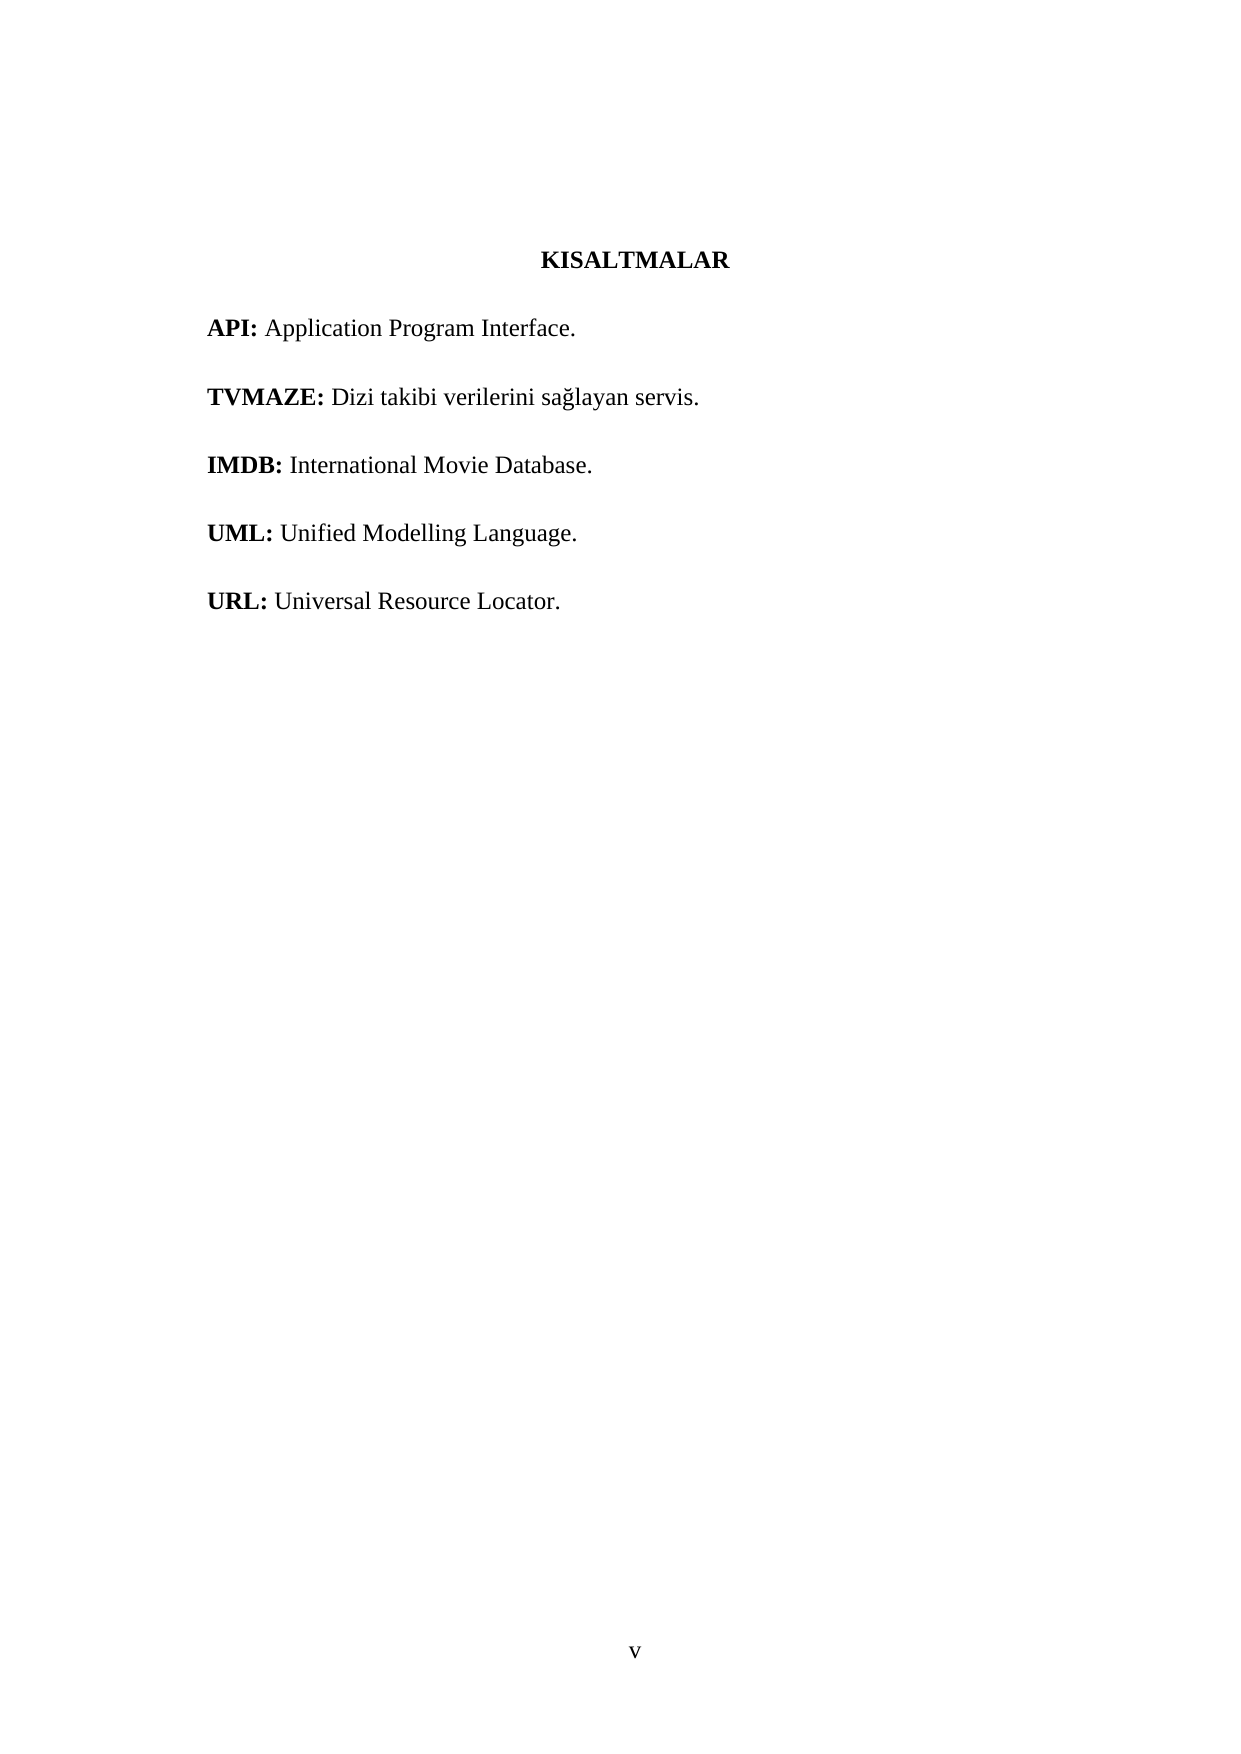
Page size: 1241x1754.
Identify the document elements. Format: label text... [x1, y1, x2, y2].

text KISALTMALAR [207, 245, 1063, 274]
text TVMAZE: Dizi takibi verilerini sağlayan servis. [207, 382, 1063, 410]
text IMDB: International Movie Database. [207, 450, 1063, 478]
text API: Application Program Interface. [207, 313, 1063, 342]
text UML: Unified Modelling Language. [207, 518, 1063, 547]
text URL: Universal Resource Locator. [207, 586, 1063, 615]
